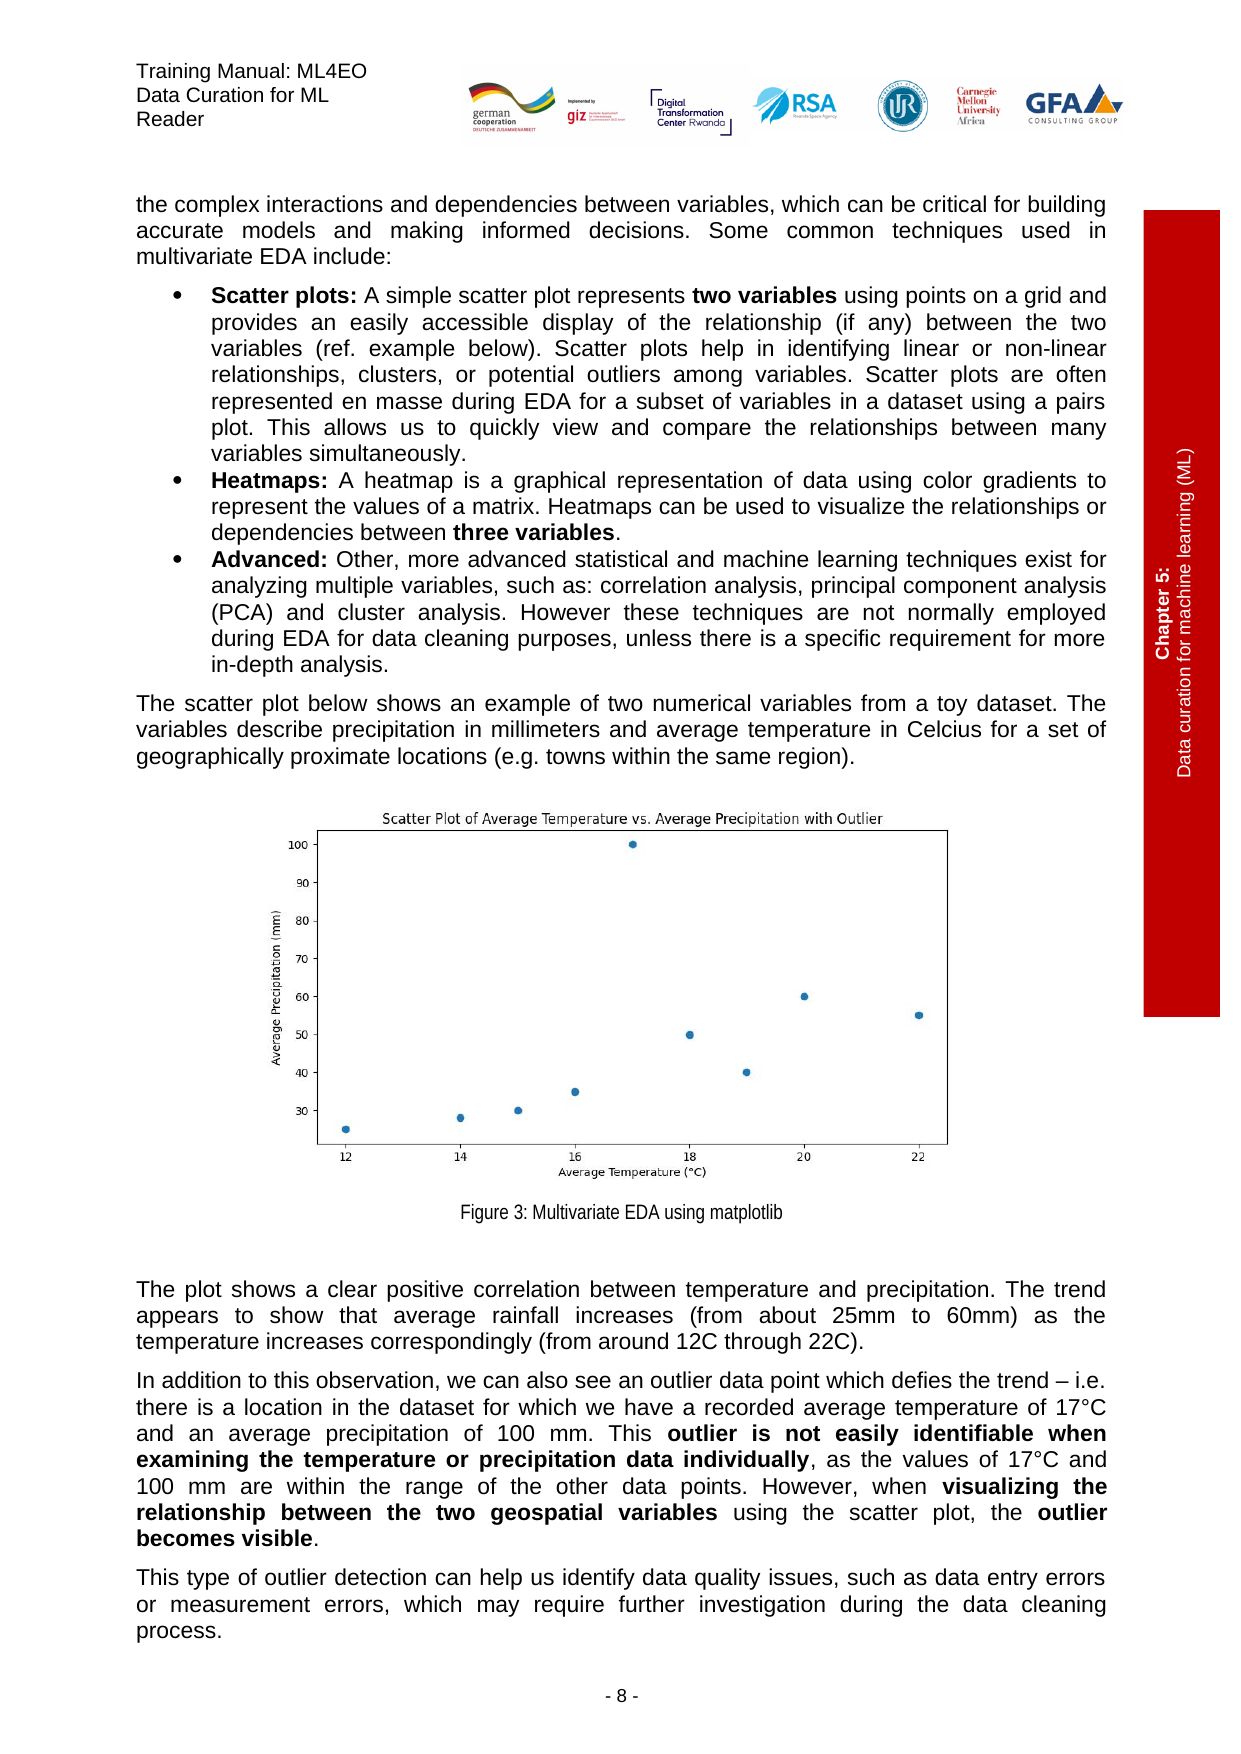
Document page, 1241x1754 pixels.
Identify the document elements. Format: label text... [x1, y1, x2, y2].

text Figure 3: Multivariate EDA using matplotlib [136, 1200, 1107, 1224]
text This type of outlier detection can help us identify data quality issues, such as data entry errors or measurement errors, which may require further investigation during the data cleaning process. [136, 1564, 1107, 1643]
list Heatmaps: A heatmap is a graphical representation of data using color gradients to represent the values of a matrix. Heatmaps can be used to visualize the relationships or dependencies between three variables. [173, 467, 1107, 546]
picture [459, 63, 1125, 148]
list Advanced: Other, more advanced statistical and machine learning techniques exist for analyzing multiple variables, such as: correlation analysis, principal component analysis (PCA) and cluster analysis. However these techniques are not normally employed during EDA for data cleaning purposes, unless there is a specific requirement for more in-depth analysis. [173, 546, 1107, 677]
text In addition to this observation, we can also see an outlier data point which defies the trend – i.e. there is a location in the dataset for which we have a recorded average temperature of 17°C and an average precipitation of 100 mm. This outlier is not easily identifiable when examining the temperature or precipitation data individually, as the values of 17°C and 100 mm are within the range of the other data points. However, when visualizing the relationship between the two geospatial variables using the scatter plot, the outlier becomes visible. [136, 1367, 1107, 1552]
text The plot shows a clear positive correlation between temperature and precipitation. The trend appears to show that average rainfall increases (from about 25mm to 60mm) as the temperature increases correspondingly (from around 12C through 22C). [136, 1276, 1107, 1355]
text The scatter plot below shows an example of two numerical variables from a toy dataset. The variables describe precipitation in millimeters and average temperature in Celcius for a set of geographically proximate locations (e.g. towns within the same region). [136, 690, 1107, 769]
list Scatter plots: A simple scatter plot represents two variables using points on a grid and provides an easily accessible display of the relationship (if any) between the two variables (ref. example below). Scatter plots help in identifying linear or non-linear relationships, clusters, or potential outliers among variables. Scatter plots are often represented en masse during EDA for a subset of variables in a dataset using a pairs plot. This allows us to quickly view and compare the relationships between many variables simultaneously. [173, 282, 1107, 467]
picture [215, 781, 1028, 1188]
